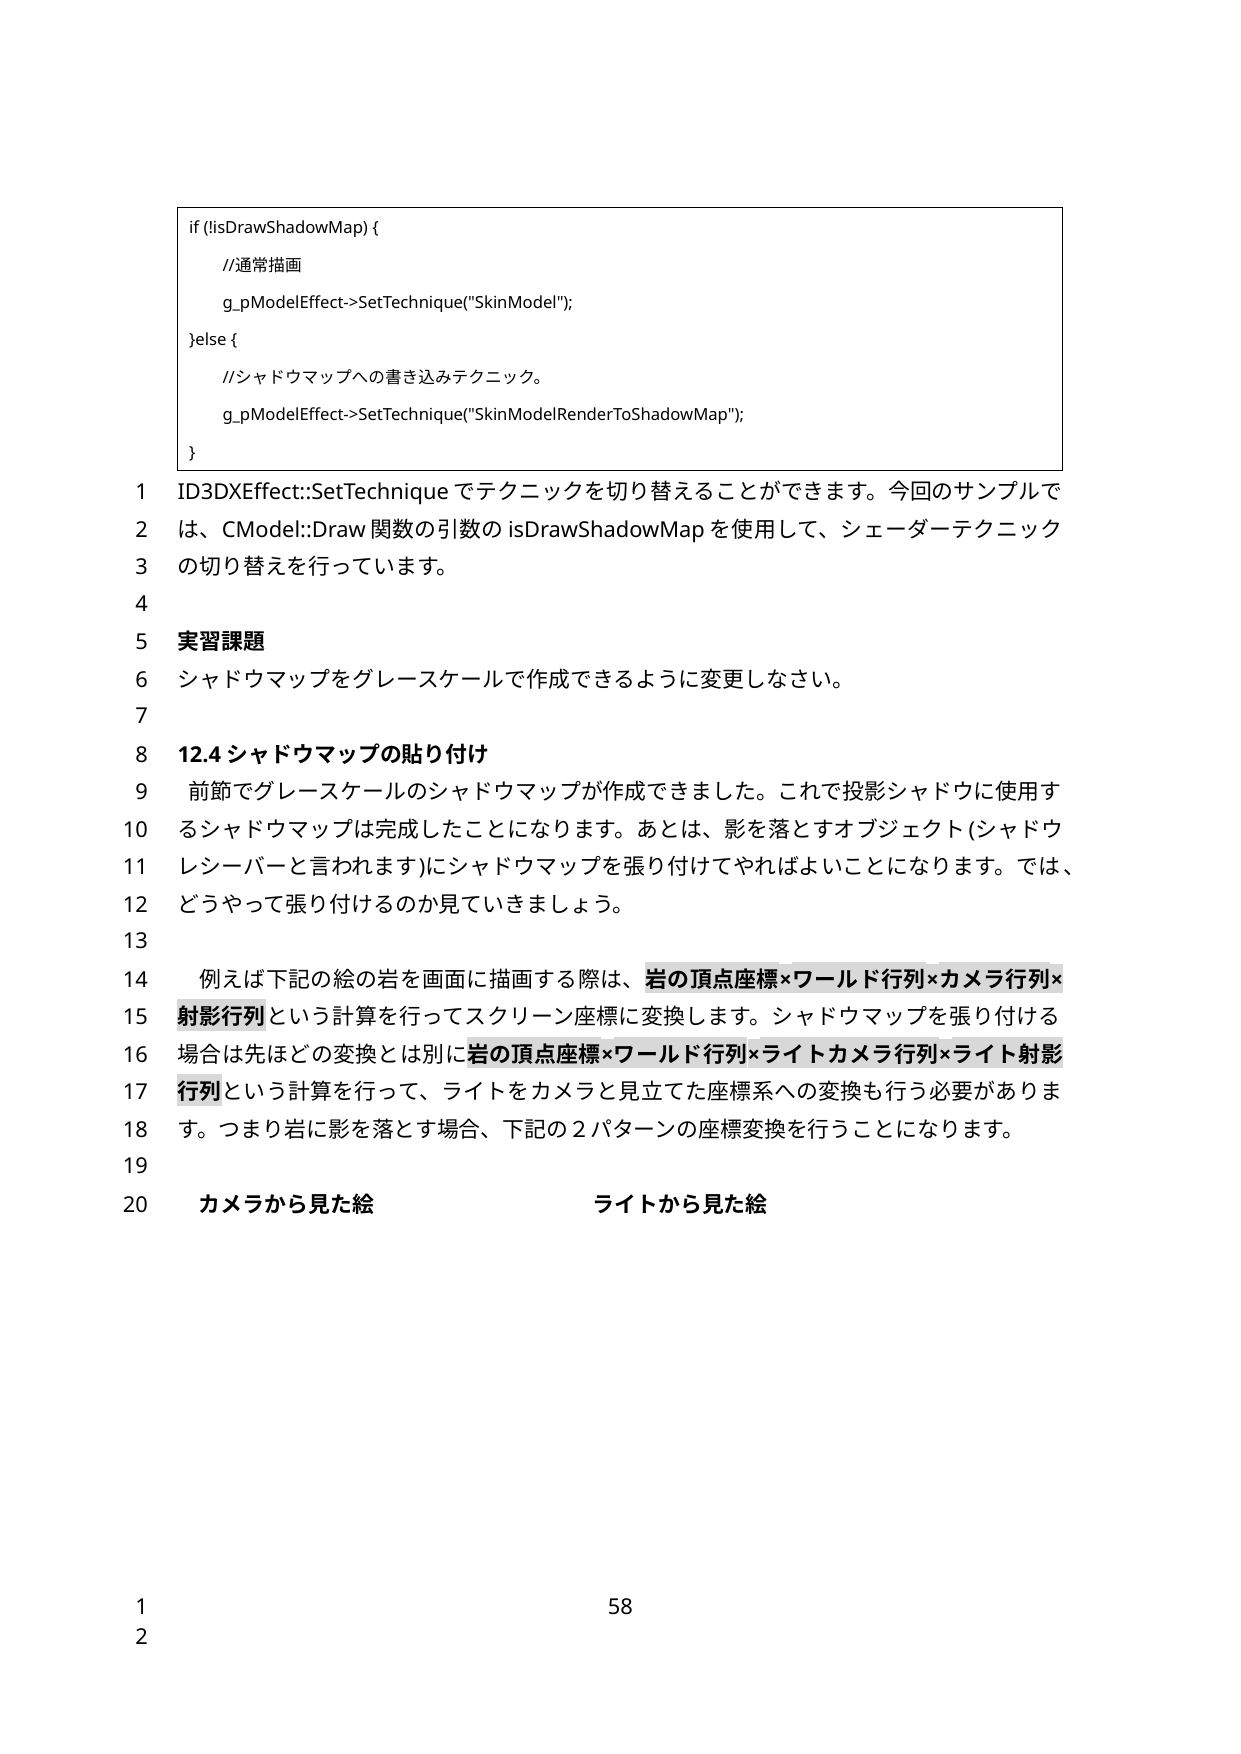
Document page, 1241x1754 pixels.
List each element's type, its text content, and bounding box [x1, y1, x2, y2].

text ID3DXEffect::SetTechniqueでテクニックを切り替えることができます。今回のサンプルでは、CModel::Draw関数の引数のisDrawShadowMapを使用して、シェーダーテクニックの切り替えを行っています。 [177, 471, 1063, 584]
text 前節でグレースケールのシャドウマップが作成できました。これで投影シャドウに使用するシャドウマップは完成したことになります。あとは、影を落とすオブジェクト(シャドウレシーバーと言われます)にシャドウマップを張り付けてやればよいことになります。では、どうやって張り付けるのか見ていきましょう。 [177, 771, 1063, 921]
text 実習課題 [177, 621, 1063, 659]
text カメラから見た絵 ライトから見た絵 [177, 1184, 1063, 1221]
text 12.4 シャドウマップの貼り付け [177, 734, 1063, 771]
text シャドウマップをグレースケールで作成できるように変更しなさい。 [177, 659, 1063, 696]
text 例えば下記の絵の岩を画面に描画する際は、岩の頂点座標×ワールド行列×カメラ行列×射影行列という計算を行ってスクリーン座標に変換します。シャドウマップを張り付ける場合は先ほどの変換とは別に岩の頂点座標×ワールド行列×ライトカメラ行列×ライト射影行列という計算を行って、ライトをカメラと見立てた座標系への変換も行う必要があります。つまり岩に影を落とす場合、下記の２パターンの座標変換を行うことになります。 [177, 959, 1063, 1146]
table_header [178, 208, 1062, 470]
